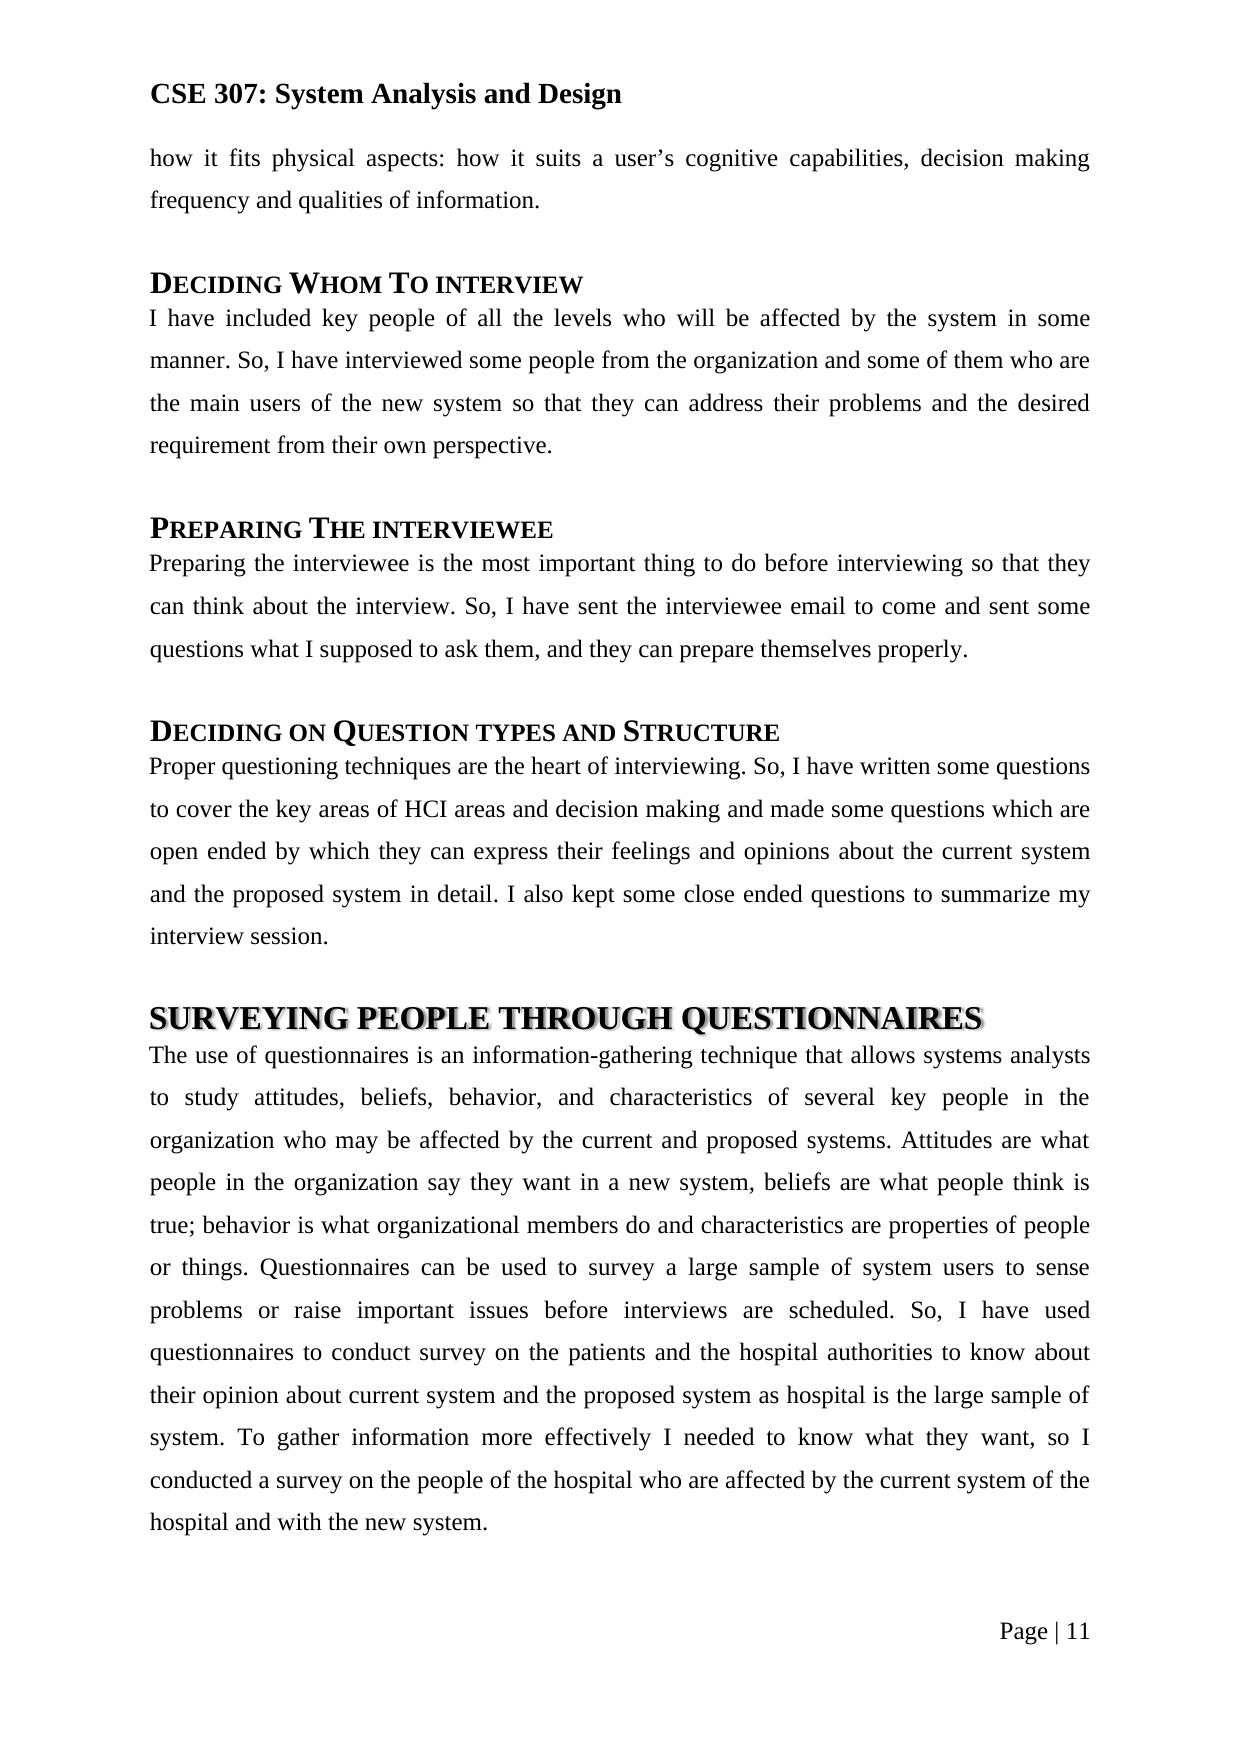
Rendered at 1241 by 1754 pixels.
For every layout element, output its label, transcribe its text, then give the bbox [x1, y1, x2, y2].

text The use of questionnaires is an information-gathering technique that allows systems analysts to study attitudes, beliefs, behavior, and characteristics of several key people in the organization who may be affected by the current and proposed systems. Attitudes are what people in the organization say they want in a new system, beliefs are what people think is true; behavior is what organizational members do and characteristics are properties of people or things. Questionnaires can be used to survey a large sample of system users to sense problems or raise important issues before interviews are scheduled. So, I have used questionnaires to conduct survey on the patients and the hospital authorities to know about their opinion about current system and the proposed system as hospital is the large sample of system. To gather information more effectively I needed to know what they want, so I conducted a survey on the people of the hospital who are affected by the current system of the hospital and with the new system. [148, 1040, 1091, 1536]
picture [129, 986, 1026, 1059]
subtitle SURVEYING PEOPLE THROUGH QUESTIONNAIRES [148, 998, 1189, 1037]
text I have included key people of all the levels who will be affected by the system in some manner. So, I have interviewed some people from the organization and some of them who are the main users of the new system so that they can address their problems and the desired requirement from their own perspective. [148, 303, 1091, 459]
text DECIDING WHOM TO INTERVIEW [150, 264, 1189, 300]
text Proper questioning techniques are the heart of interviewing. So, I have written some questions to cover the key areas of HCI areas and decision making and made some questions which are open ended by which they can express their feelings and opinions about the current system and the proposed system in detail. I also kept some close ended questions to summarize my interview session. [148, 751, 1091, 950]
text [148, 143, 1091, 214]
text Preparing the interviewee is the most important thing to do before interviewing so that they can think about the interview. So, I have sent the interviewee email to come and sent some questions what I supposed to ask them, and they can prepare themselves properly. [148, 548, 1091, 662]
text PREPARING THE INTERVIEWEE [150, 509, 1189, 545]
text DECIDING ON QUESTION TYPES AND STRUCTURE [150, 713, 1189, 749]
